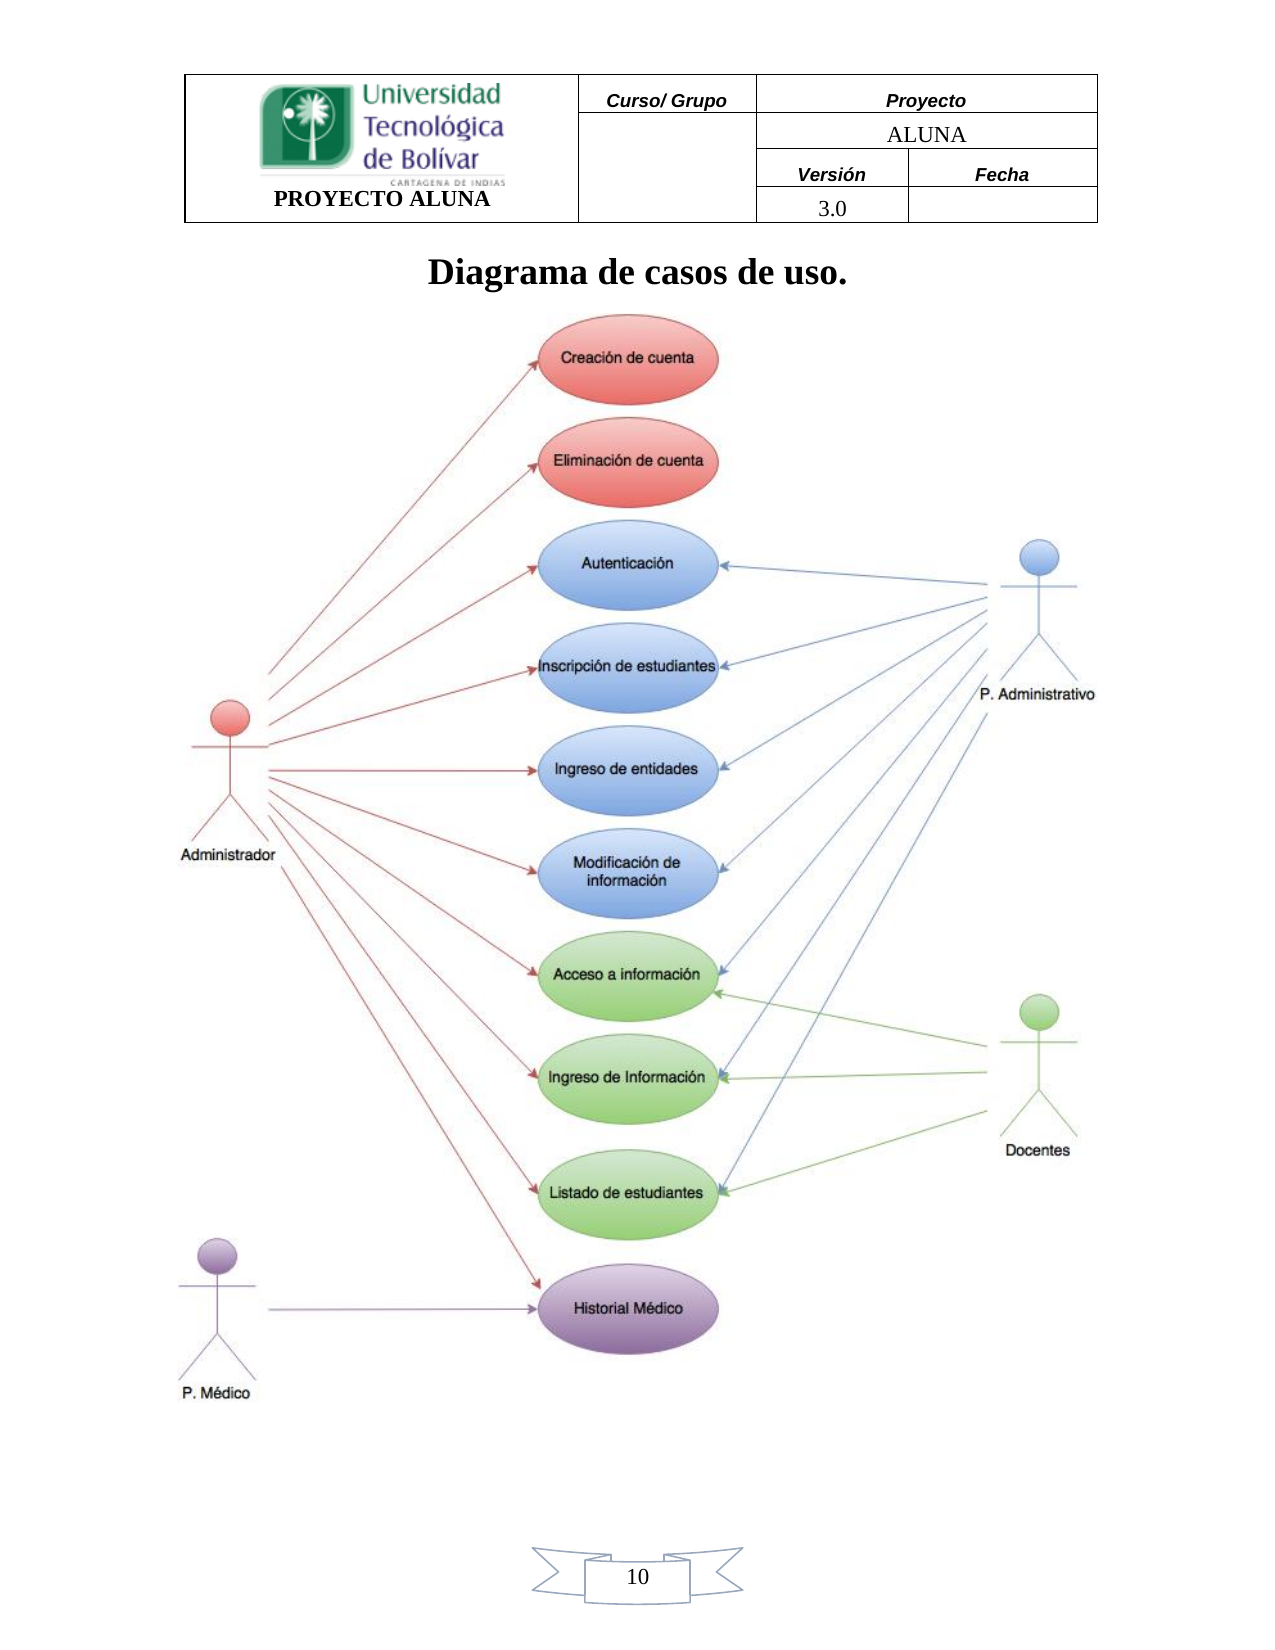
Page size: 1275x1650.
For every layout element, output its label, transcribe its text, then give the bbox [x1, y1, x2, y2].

picture [177, 313, 1098, 1405]
text Diagrama de casos de uso. [177, 249, 1098, 292]
picture [259, 83, 505, 186]
